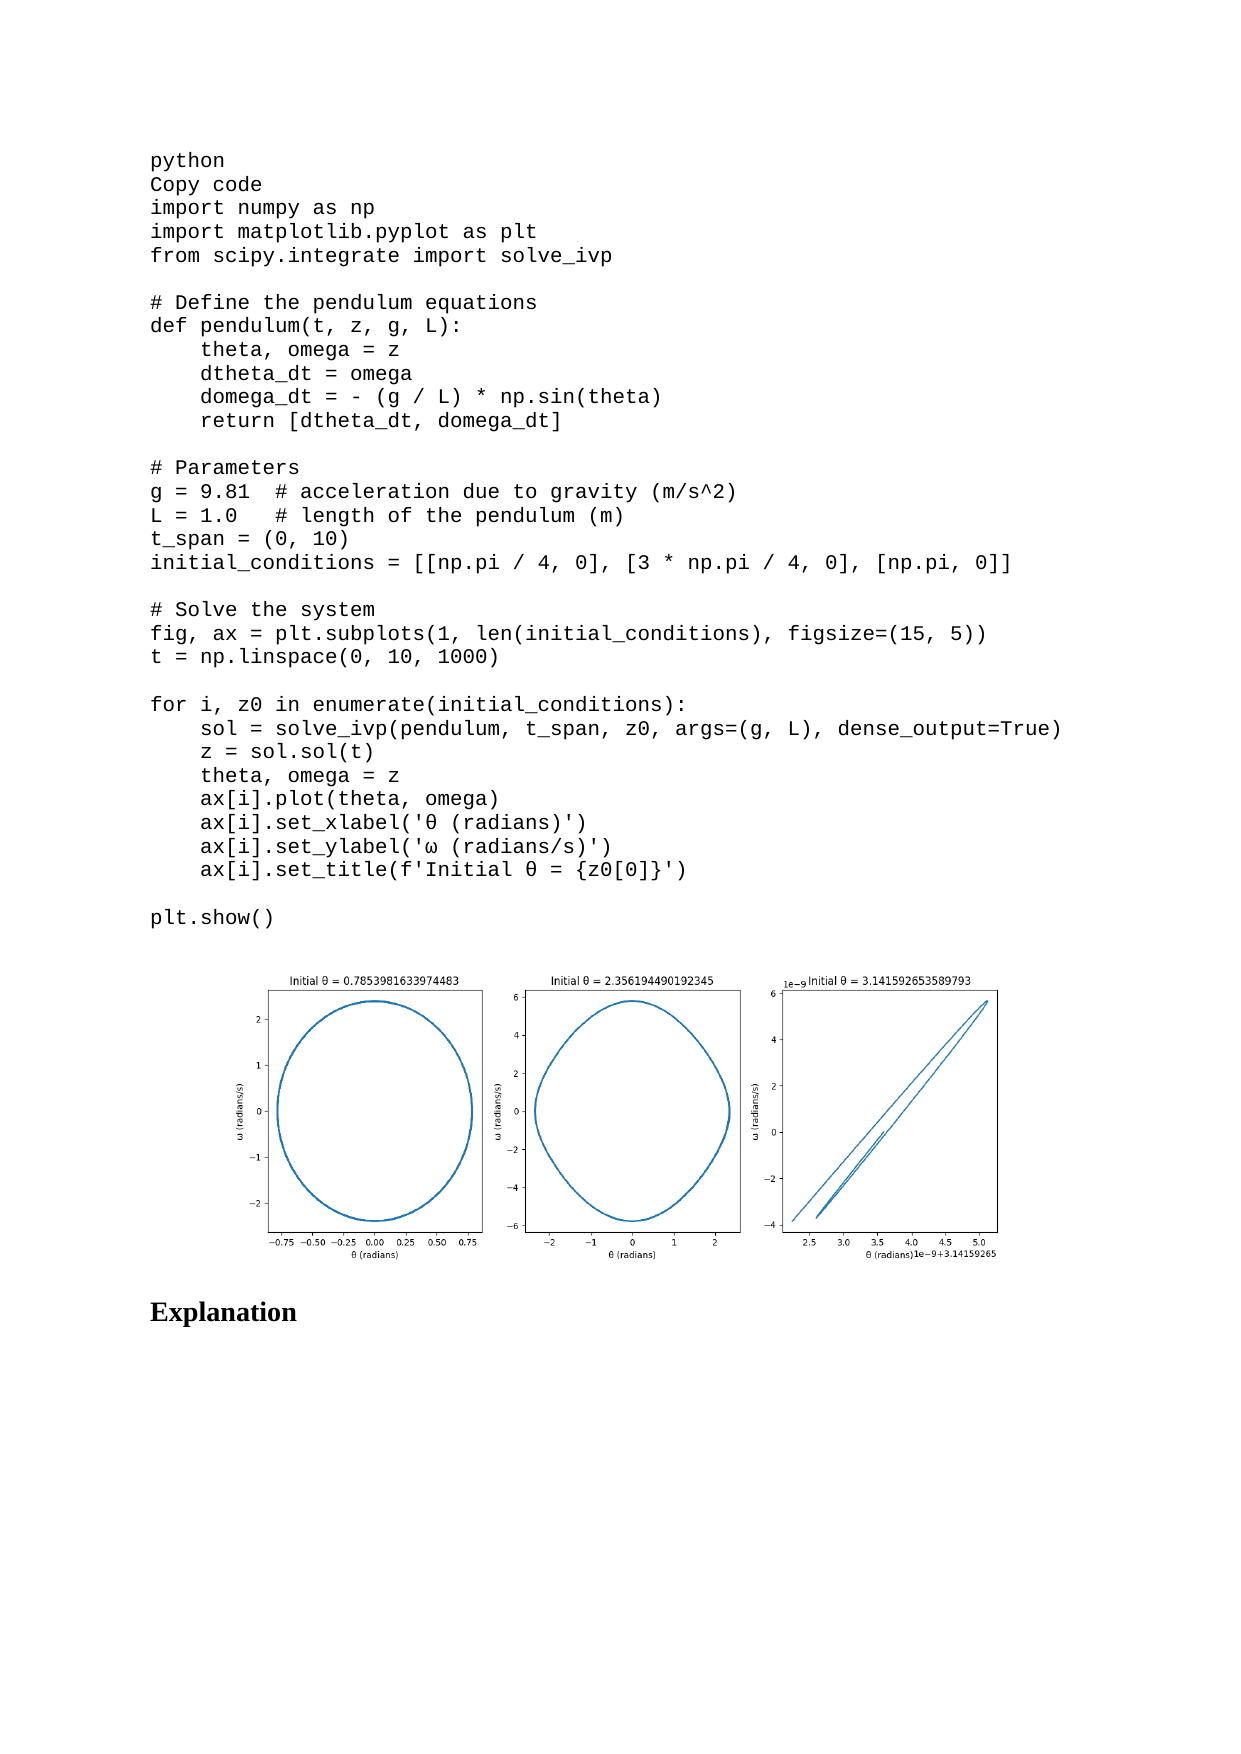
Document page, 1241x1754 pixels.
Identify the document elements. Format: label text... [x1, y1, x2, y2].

text fig, ax = plt.subplots(1, len(initial_conditions), figsize=(15, 5)) [150, 623, 1090, 647]
text # Parameters [150, 457, 1090, 481]
text return [dtheta_dt, domega_dt] [150, 410, 1090, 434]
text for i, z0 in enumerate(initial_conditions): [150, 694, 1090, 717]
text from scipy.integrate import solve_ivp [150, 244, 1090, 268]
text ax[i].plot(theta, omega) [150, 788, 1090, 812]
text domega_dt = - (g / L) * np.sin(theta) [150, 386, 1090, 410]
text ax[i].set_xlabel('θ (radians)') [150, 812, 1090, 836]
text sol = solve_ivp(pendulum, t_span, z0, args=(g, L), dense_output=True) [150, 717, 1090, 741]
text ax[i].set_title(f'Initial θ = {z0[0]}') [150, 859, 1090, 883]
text import matplotlib.pyplot as plt [150, 221, 1090, 244]
text theta, omega = z [150, 765, 1090, 788]
text g = 9.81 # acceleration due to gravity (m/s^2) [150, 481, 1090, 505]
text def pendulum(t, z, g, L): [150, 316, 1090, 339]
picture [150, 953, 1091, 1266]
text z = sol.sol(t) [150, 741, 1090, 765]
text python [150, 150, 1090, 174]
text # Define the pendulum equations [150, 292, 1090, 316]
text Explanation [150, 1295, 1090, 1327]
text plt.show() [150, 907, 1090, 930]
text import numpy as np [150, 197, 1090, 221]
text t = np.linspace(0, 10, 1000) [150, 647, 1090, 670]
text t_span = (0, 10) [150, 528, 1090, 552]
text dtheta_dt = omega [150, 363, 1090, 386]
text ax[i].set_ylabel('ω (radians/s)') [150, 836, 1090, 859]
text # Solve the system [150, 599, 1090, 623]
text theta, omega = z [150, 339, 1090, 363]
text initial_conditions = [[np.pi / 4, 0], [3 * np.pi / 4, 0], [np.pi, 0]] [150, 552, 1090, 576]
text L = 1.0 # length of the pendulum (m) [150, 505, 1090, 528]
text Copy code [150, 174, 1090, 197]
